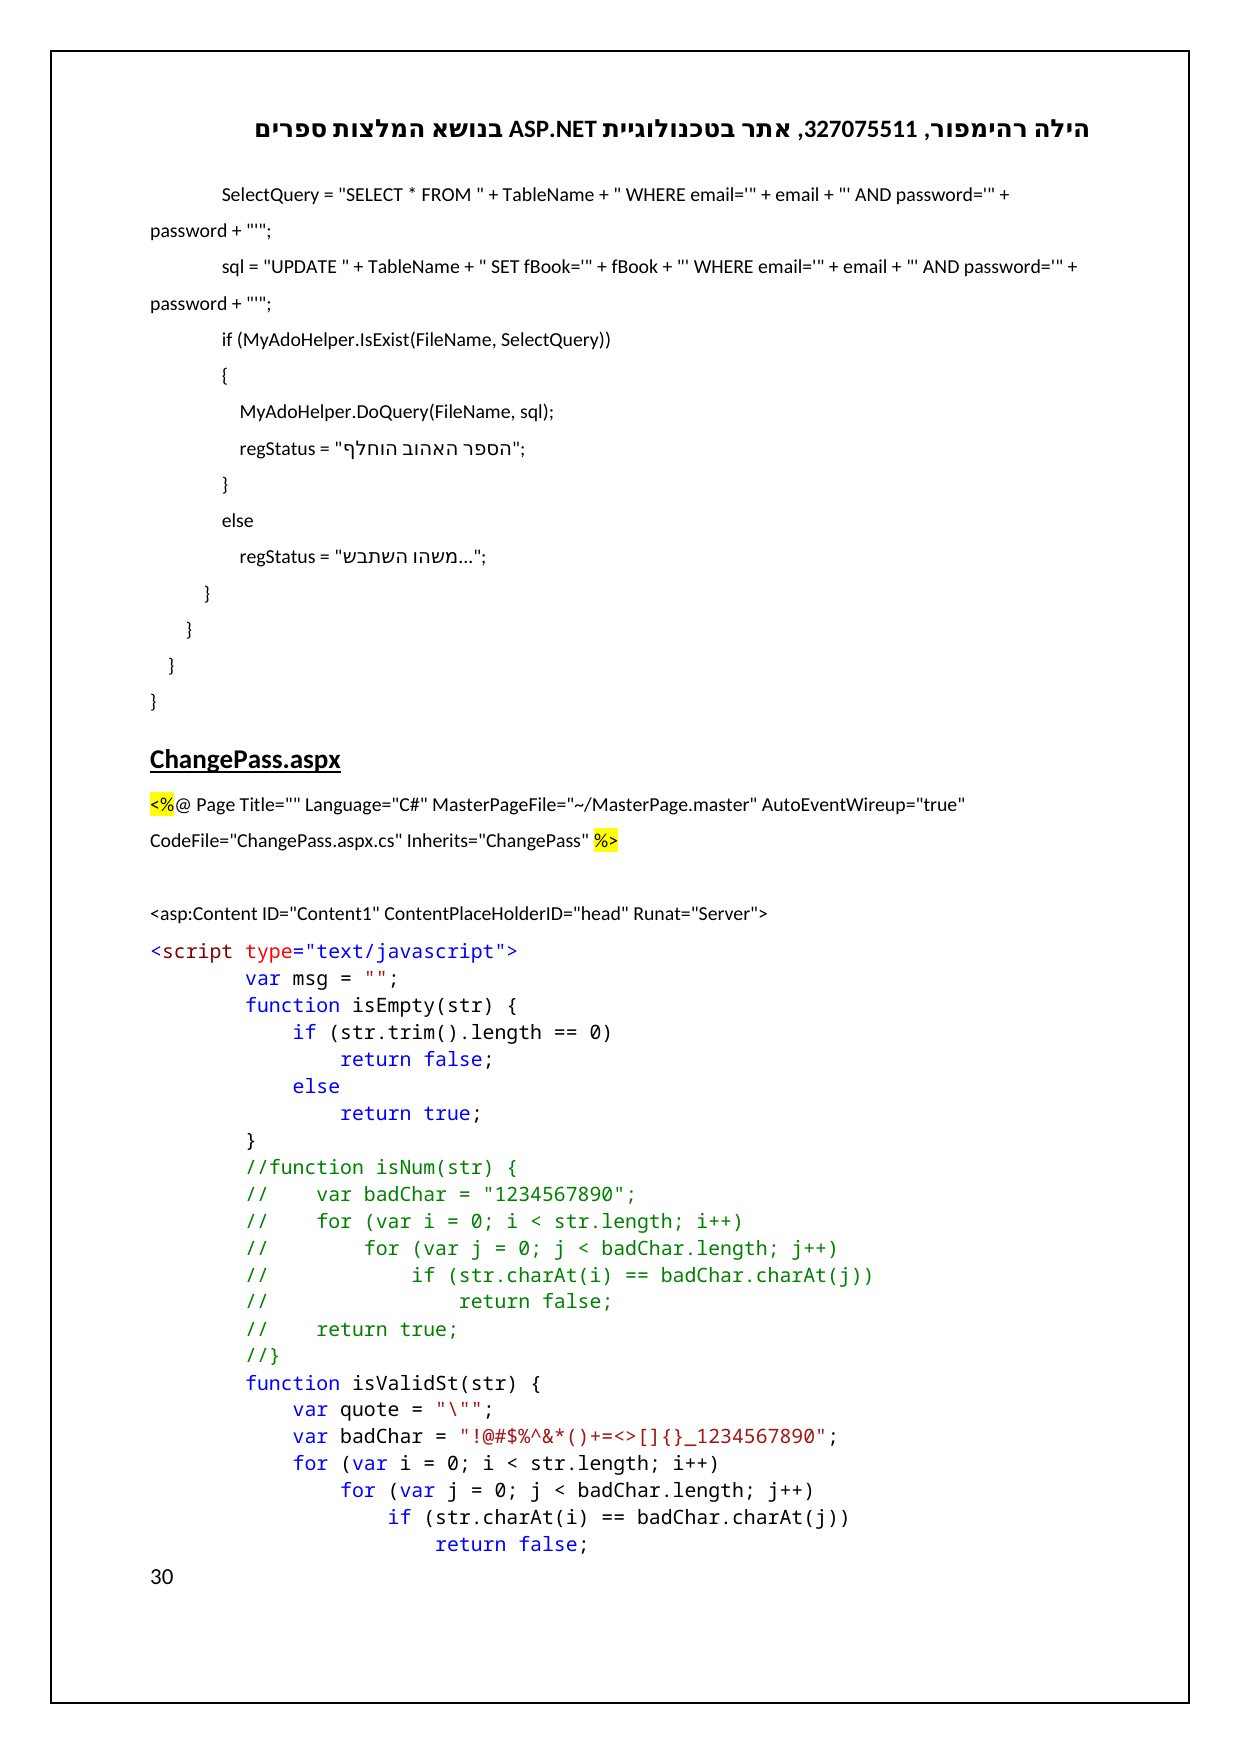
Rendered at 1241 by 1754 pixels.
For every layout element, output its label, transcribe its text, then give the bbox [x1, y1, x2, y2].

text var badChar = "!@#$%^&*()+=<>[]{}_1234567890"; [150, 1423, 1090, 1450]
text } [150, 581, 1090, 605]
text // for (var i = 0; i < str.length; i++) [150, 1207, 1090, 1234]
text // for (var j = 0; j < badChar.length; j++) [150, 1234, 1090, 1261]
text var msg = ""; [150, 964, 1090, 991]
text return false; [150, 1045, 1090, 1072]
text return false; [150, 1531, 1090, 1558]
text sql = "UPDATE " + TableName + " SET fBook='" + fBook + "' WHERE email='" + email + "' AND password='" + password + "'"; [150, 255, 1090, 315]
text //function isNum(str) { [150, 1153, 1090, 1180]
text <script type="text/javascript"> [150, 937, 1090, 964]
text // var badChar = "1234567890"; [150, 1180, 1090, 1207]
text <asp:Content ID="Content1" ContentPlaceHolderID="head" Runat="Server"> [150, 901, 1090, 925]
text } [150, 653, 1090, 678]
text SelectQuery = "SELECT * FROM " + TableName + " WHERE email='" + email + "' AND password='" + password + "'"; [150, 182, 1090, 243]
text if (str.charAt(i) == badChar.charAt(j)) [150, 1504, 1090, 1531]
text { [150, 363, 1090, 388]
text } [150, 1126, 1090, 1153]
text //} [150, 1342, 1090, 1369]
text for (var i = 0; i < str.length; i++) [150, 1450, 1090, 1477]
text MyAdoHelper.DoQuery(FileName, sql); [150, 400, 1090, 424]
text function isValidSt(str) { [150, 1369, 1090, 1396]
subtitle ChangePass.aspx [150, 743, 1090, 776]
text else [150, 1072, 1090, 1099]
text regStatus = "הספר האהוב הוחלף"; [150, 436, 1090, 460]
text regStatus = "משהו השתבש..."; [150, 545, 1090, 569]
text <%@ Page Title="" Language="C#" MasterPageFile="~/MasterPage.master" AutoEventWireup="true" CodeFile="ChangePass.aspx.cs" Inherits="ChangePass" %> [150, 792, 1090, 852]
text } [150, 617, 1090, 641]
text // return false; [150, 1288, 1090, 1315]
text // if (str.charAt(i) == badChar.charAt(j)) [150, 1261, 1090, 1288]
text if (MyAdoHelper.IsExist(FileName, SelectQuery)) [150, 327, 1090, 351]
text } [150, 472, 1090, 496]
text else [150, 508, 1090, 533]
text if (str.trim().length == 0) [150, 1018, 1090, 1045]
text var quote = "\""; [150, 1396, 1090, 1423]
text // return true; [150, 1315, 1090, 1342]
text return true; [150, 1099, 1090, 1126]
text for (var j = 0; j < badChar.length; j++) [150, 1477, 1090, 1504]
text function isEmpty(str) { [150, 991, 1090, 1018]
text } [150, 690, 1090, 714]
